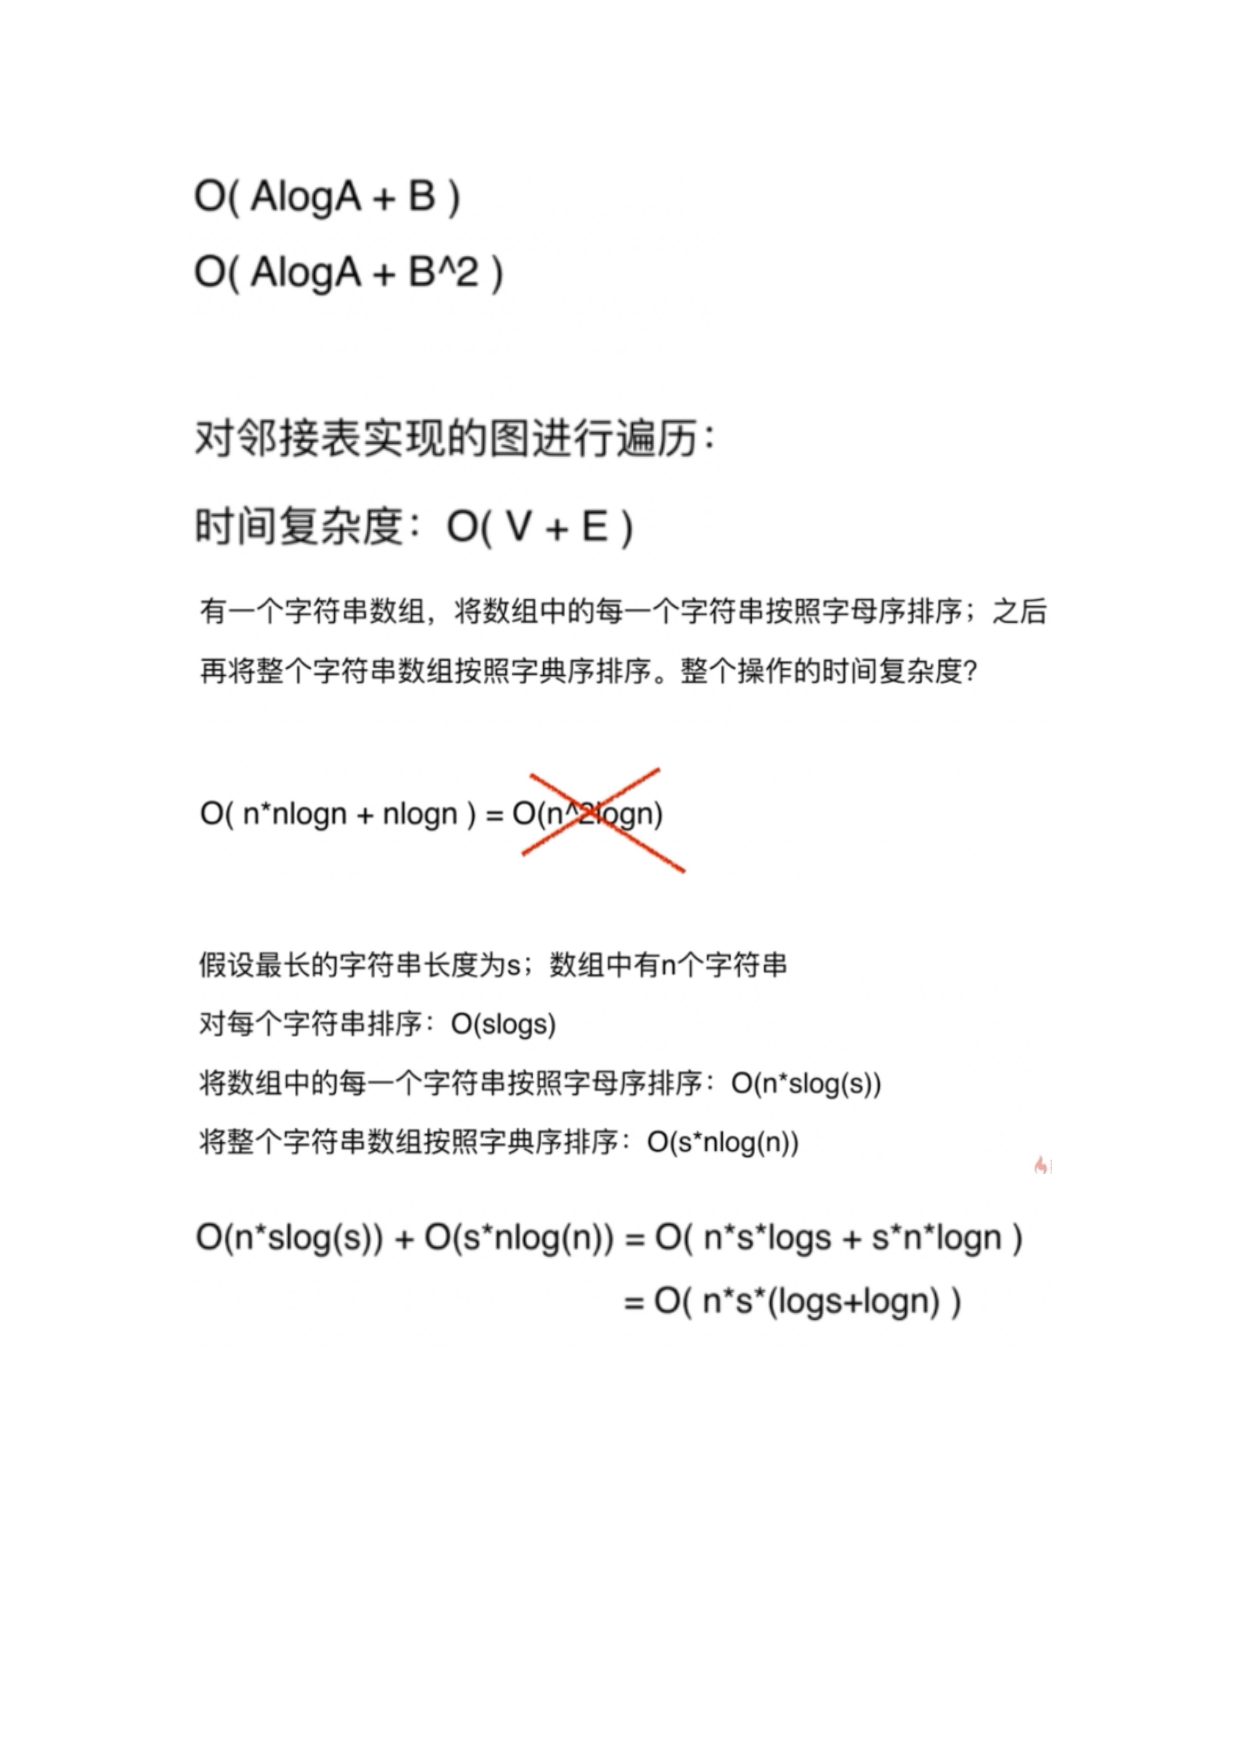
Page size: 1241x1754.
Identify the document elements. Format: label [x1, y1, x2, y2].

picture [187, 1202, 1053, 1349]
picture [187, 162, 725, 562]
picture [187, 584, 1053, 889]
picture [187, 942, 1052, 1174]
